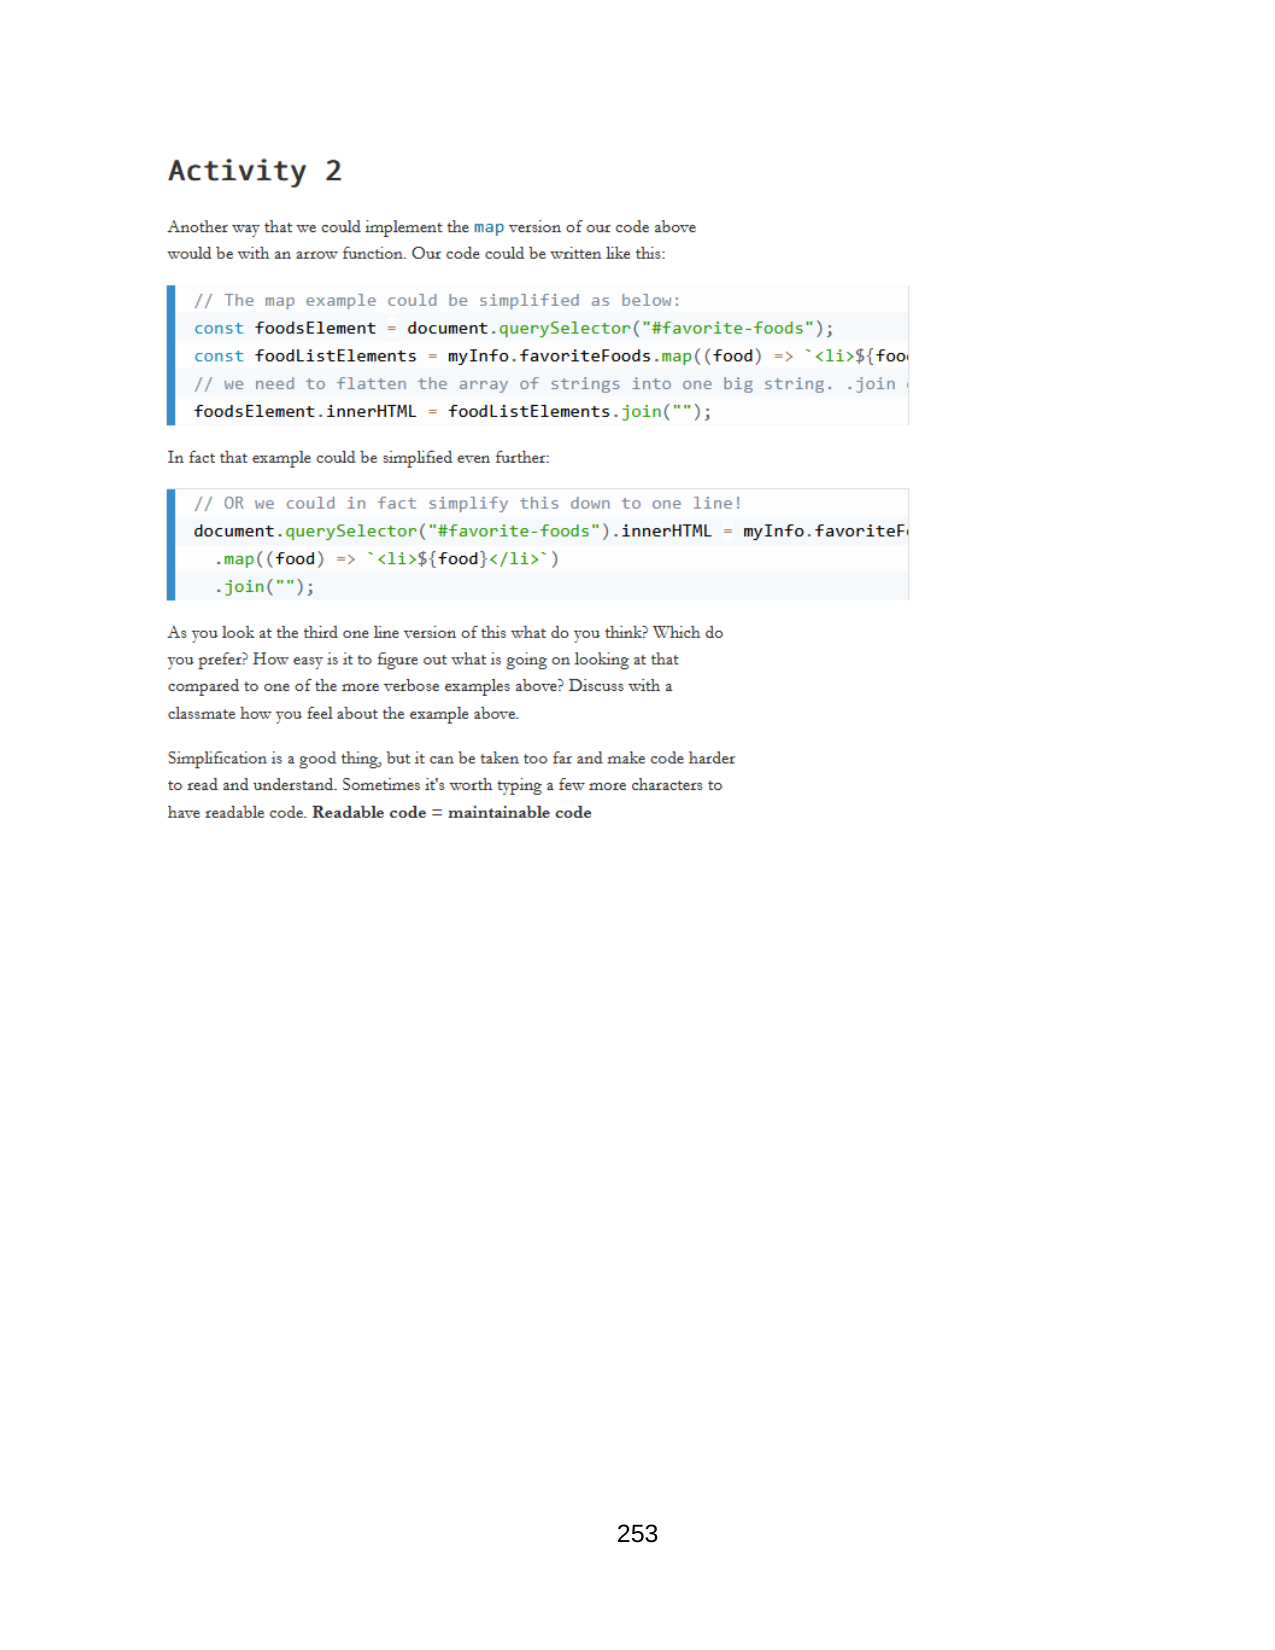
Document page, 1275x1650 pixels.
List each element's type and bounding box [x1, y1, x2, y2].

picture [150, 150, 936, 830]
